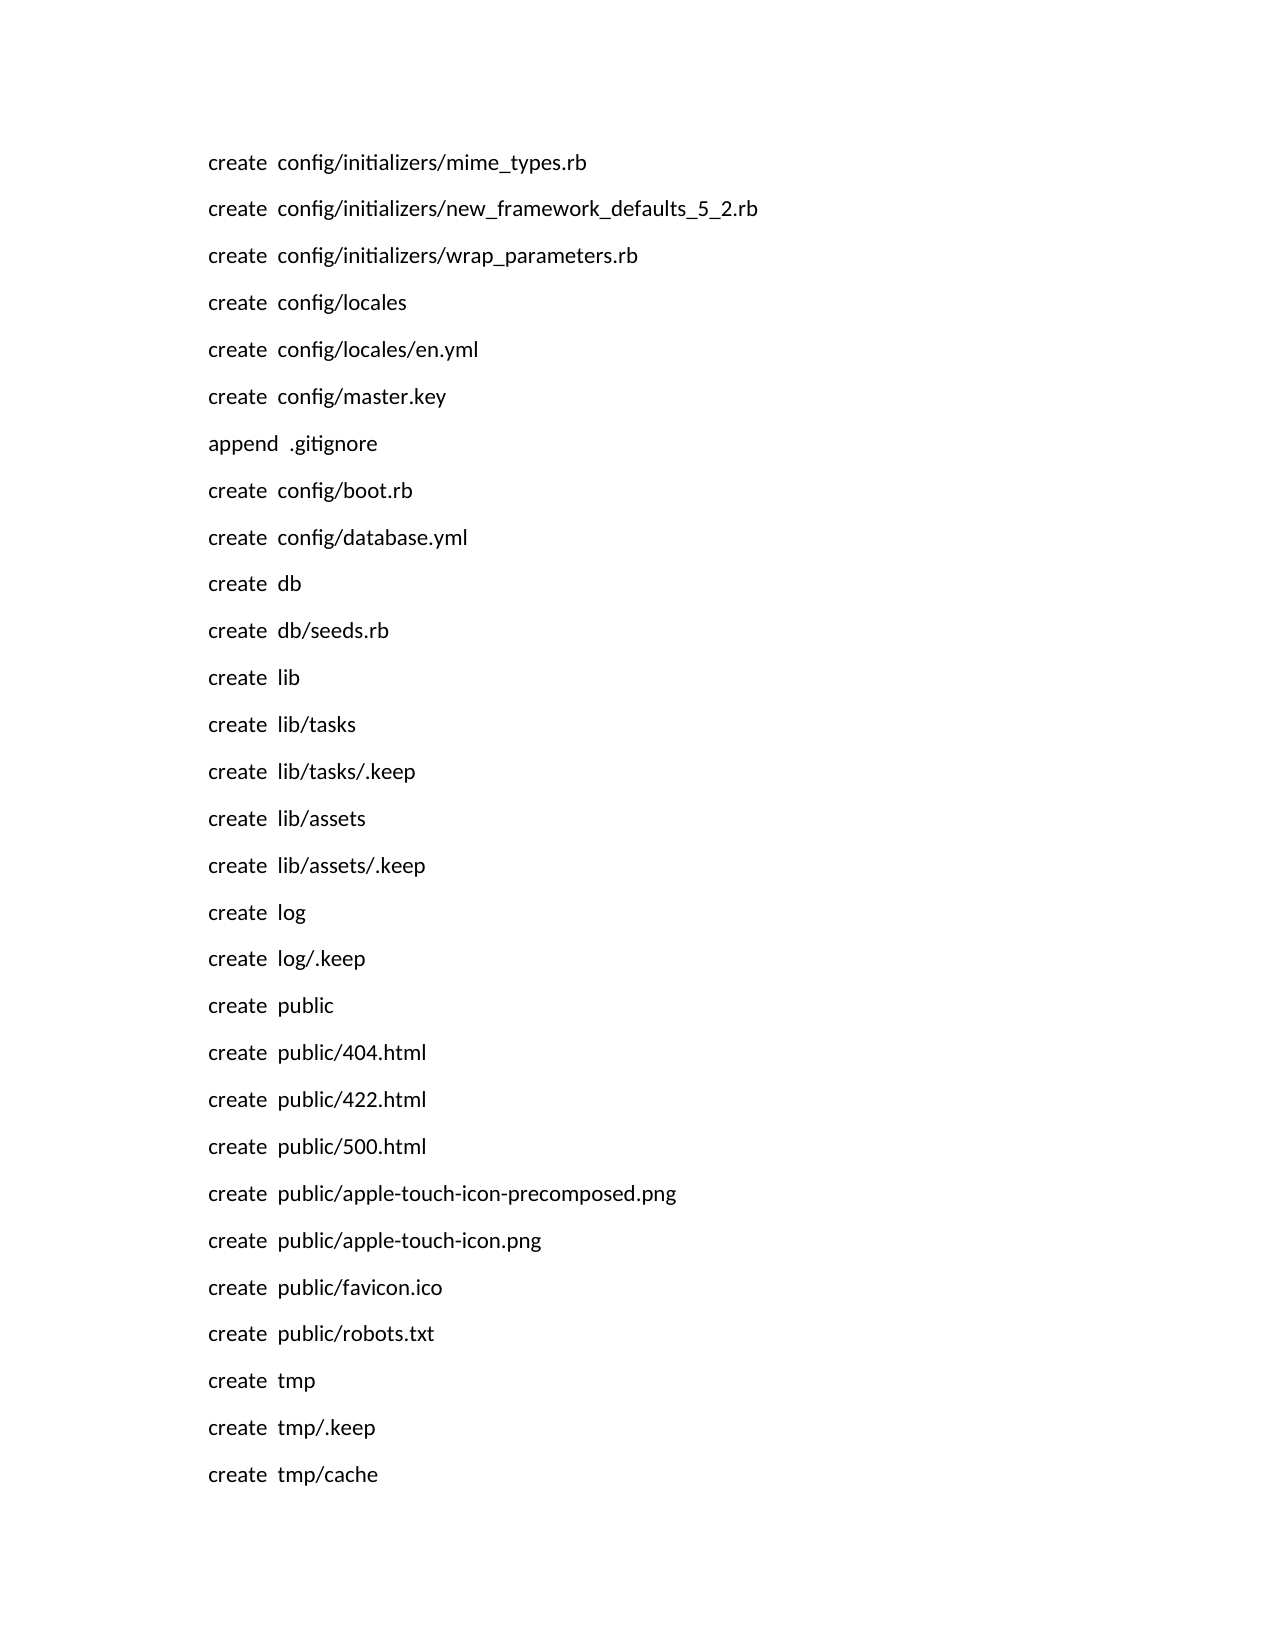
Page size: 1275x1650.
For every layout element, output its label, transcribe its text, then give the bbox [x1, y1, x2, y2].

text create config/database.yml [177, 523, 1098, 551]
text create public/robots.txt [177, 1319, 1098, 1347]
text create config/initializers/new_framework_defaults_5_2.rb [177, 194, 1098, 222]
text create public/422.html [177, 1085, 1098, 1113]
text create db [177, 569, 1098, 597]
text create config/master.key [177, 382, 1098, 410]
text create public/favicon.ico [177, 1273, 1098, 1301]
text create public/500.html [177, 1132, 1098, 1160]
text create config/locales/en.yml [177, 335, 1098, 363]
text create lib/tasks [177, 710, 1098, 738]
text create public [177, 991, 1098, 1019]
text create public/apple-touch-icon.png [177, 1226, 1098, 1254]
text create config/initializers/wrap_parameters.rb [177, 241, 1098, 269]
text create lib/tasks/.keep [177, 757, 1098, 785]
text create tmp/cache [177, 1460, 1098, 1488]
text create config/locales [177, 288, 1098, 316]
text create db/seeds.rb [177, 616, 1098, 644]
text create public/apple-touch-icon-precomposed.png [177, 1179, 1098, 1207]
text create config/initializers/mime_types.rb [177, 148, 1098, 176]
text create log [177, 898, 1098, 926]
text create lib/assets/.keep [177, 851, 1098, 879]
text create lib [177, 663, 1098, 691]
text create public/404.html [177, 1038, 1098, 1066]
text create tmp/.keep [177, 1413, 1098, 1441]
text create tmp [177, 1366, 1098, 1394]
text create log/.keep [177, 944, 1098, 972]
text append .gitignore [177, 429, 1098, 457]
text create lib/assets [177, 804, 1098, 832]
text create config/boot.rb [177, 476, 1098, 504]
